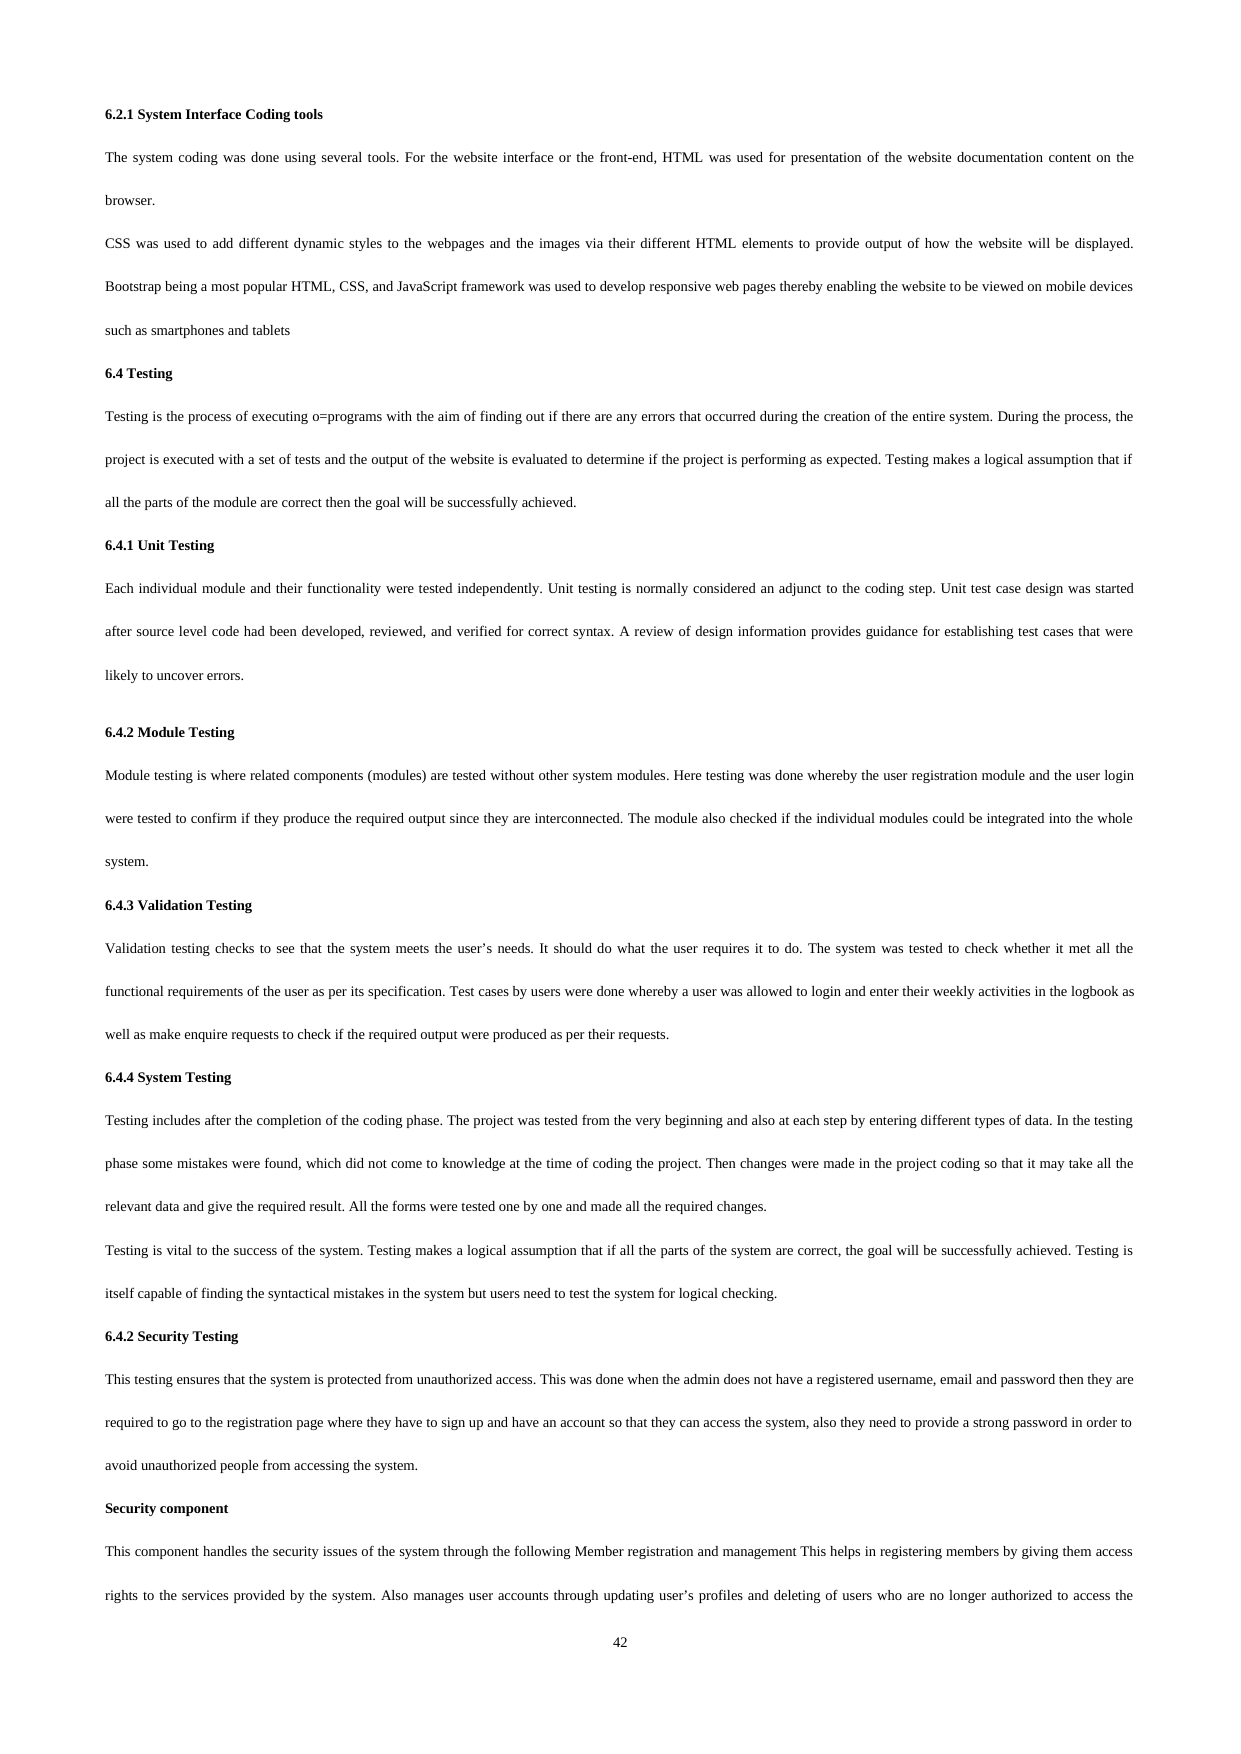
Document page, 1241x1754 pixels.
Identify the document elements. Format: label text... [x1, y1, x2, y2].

text The system coding was done using several tools. For the website interface or the front-end, HTML was used for presentation of the website documentation content on the browser. [105, 137, 1135, 209]
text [105, 1531, 1135, 1603]
subtitle 6.4.2 Security Testing [105, 1316, 1135, 1344]
subtitle 6.4 Testing [105, 352, 1135, 381]
subtitle 6.4.1 Unit Testing [105, 525, 1135, 554]
text CSS was used to add different dynamic styles to the webpages and the images via their different HTML elements to provide output of how the website will be displayed. Bootstrap being a most popular HTML, CSS, and JavaScript framework was used to develop responsive web pages thereby enabling the website to be viewed on mobile devices such as smartphones and tablets [105, 223, 1135, 338]
text Validation testing checks to see that the system meets the user’s needs. It should do what the user requires it to do. The system was tested to check whether it met all the functional requirements of the user as per its specification. Test cases by users were done whereby a user was allowed to login and enter their weekly activities in the logbook as well as make enquire requests to check if the required output were produced as per their requests. [105, 927, 1135, 1042]
text Module testing is where related components (modules) are tested without other system modules. Here testing was done whereby the user registration module and the user login were tested to confirm if they produce the required output since they are interconnected. The module also checked if the individual modules could be integrated into the whole system. [105, 755, 1135, 870]
text Each individual module and their functionality were tested independently. Unit testing is normally considered an adjunct to the coding step. Unit test case design was started after source level code had been developed, reviewed, and verified for correct syntax. A review of design information provides guidance for establishing test cases that were likely to uncover errors. [105, 568, 1135, 683]
text Testing is vital to the success of the system. Testing makes a logical assumption that if all the parts of the system are correct, the goal will be successfully achieved. Testing is itself capable of finding the syntactical mistakes in the system but users need to test the system for logical checking. [105, 1229, 1135, 1301]
text This testing ensures that the system is protected from unauthorized access. This was done when the admin does not have a registered username, email and password then they are required to go to the registration page where they have to sign up and have an account so that they can access the system, also they need to provide a strong password in order to avoid unauthorized people from accessing the system. [105, 1359, 1135, 1474]
subtitle 6.2.1 System Interface Coding tools [105, 94, 1135, 122]
subtitle 6.4.3 Validation Testing [105, 884, 1135, 913]
text Testing is the process of executing o=programs with the aim of finding out if there are any errors that occurred during the creation of the entire system. During the process, the project is executed with a set of tests and the output of the website is evaluated to determine if the project is performing as expected. Testing makes a logical assumption that if all the parts of the module are correct then the goal will be successfully achieved. [105, 396, 1135, 511]
subtitle 6.4.2 Module Testing [105, 712, 1135, 741]
subtitle 6.4.4 System Testing [105, 1057, 1135, 1086]
text Testing includes after the completion of the coding phase. The project was tested from the very beginning and also at each step by entering different types of data. In the testing phase some mistakes were found, which did not come to knowledge at the time of coding the project. Then changes were made in the project coding so that it may take all the relevant data and give the required result. All the forms were tested one by one and made all the required changes. [105, 1100, 1135, 1215]
subtitle Security component [105, 1488, 1135, 1517]
